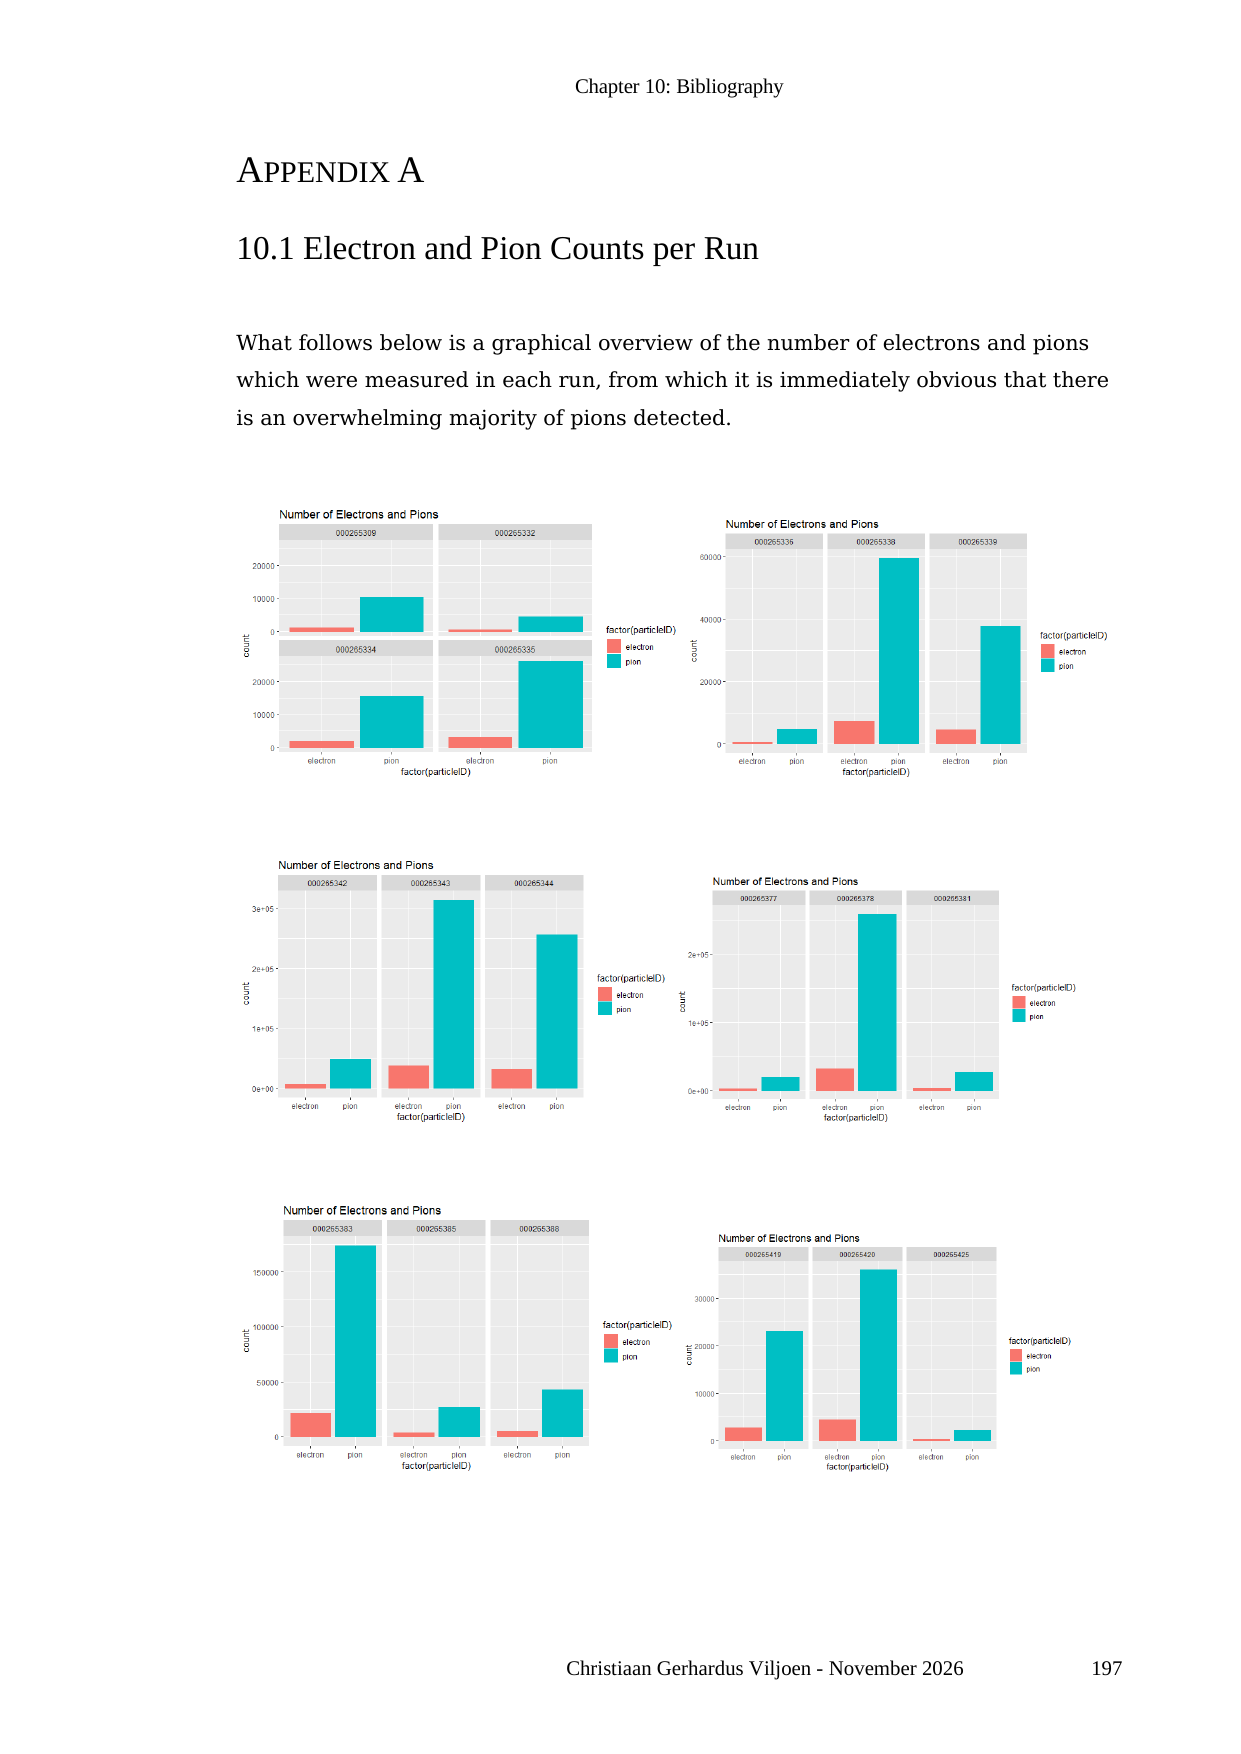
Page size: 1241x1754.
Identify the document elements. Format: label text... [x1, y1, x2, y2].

subtitle Appendix A [236, 148, 1122, 191]
picture [236, 1200, 1078, 1475]
text What follows below is a graphical overview of the number of electrons and pions which were measured in each run, from which it is immediately obvious that there is an overwhelming majority of pions detected. [236, 329, 1122, 429]
picture [236, 504, 1116, 781]
subtitle Electron and Pion Counts per Run [236, 228, 1122, 267]
picture [236, 855, 1083, 1126]
